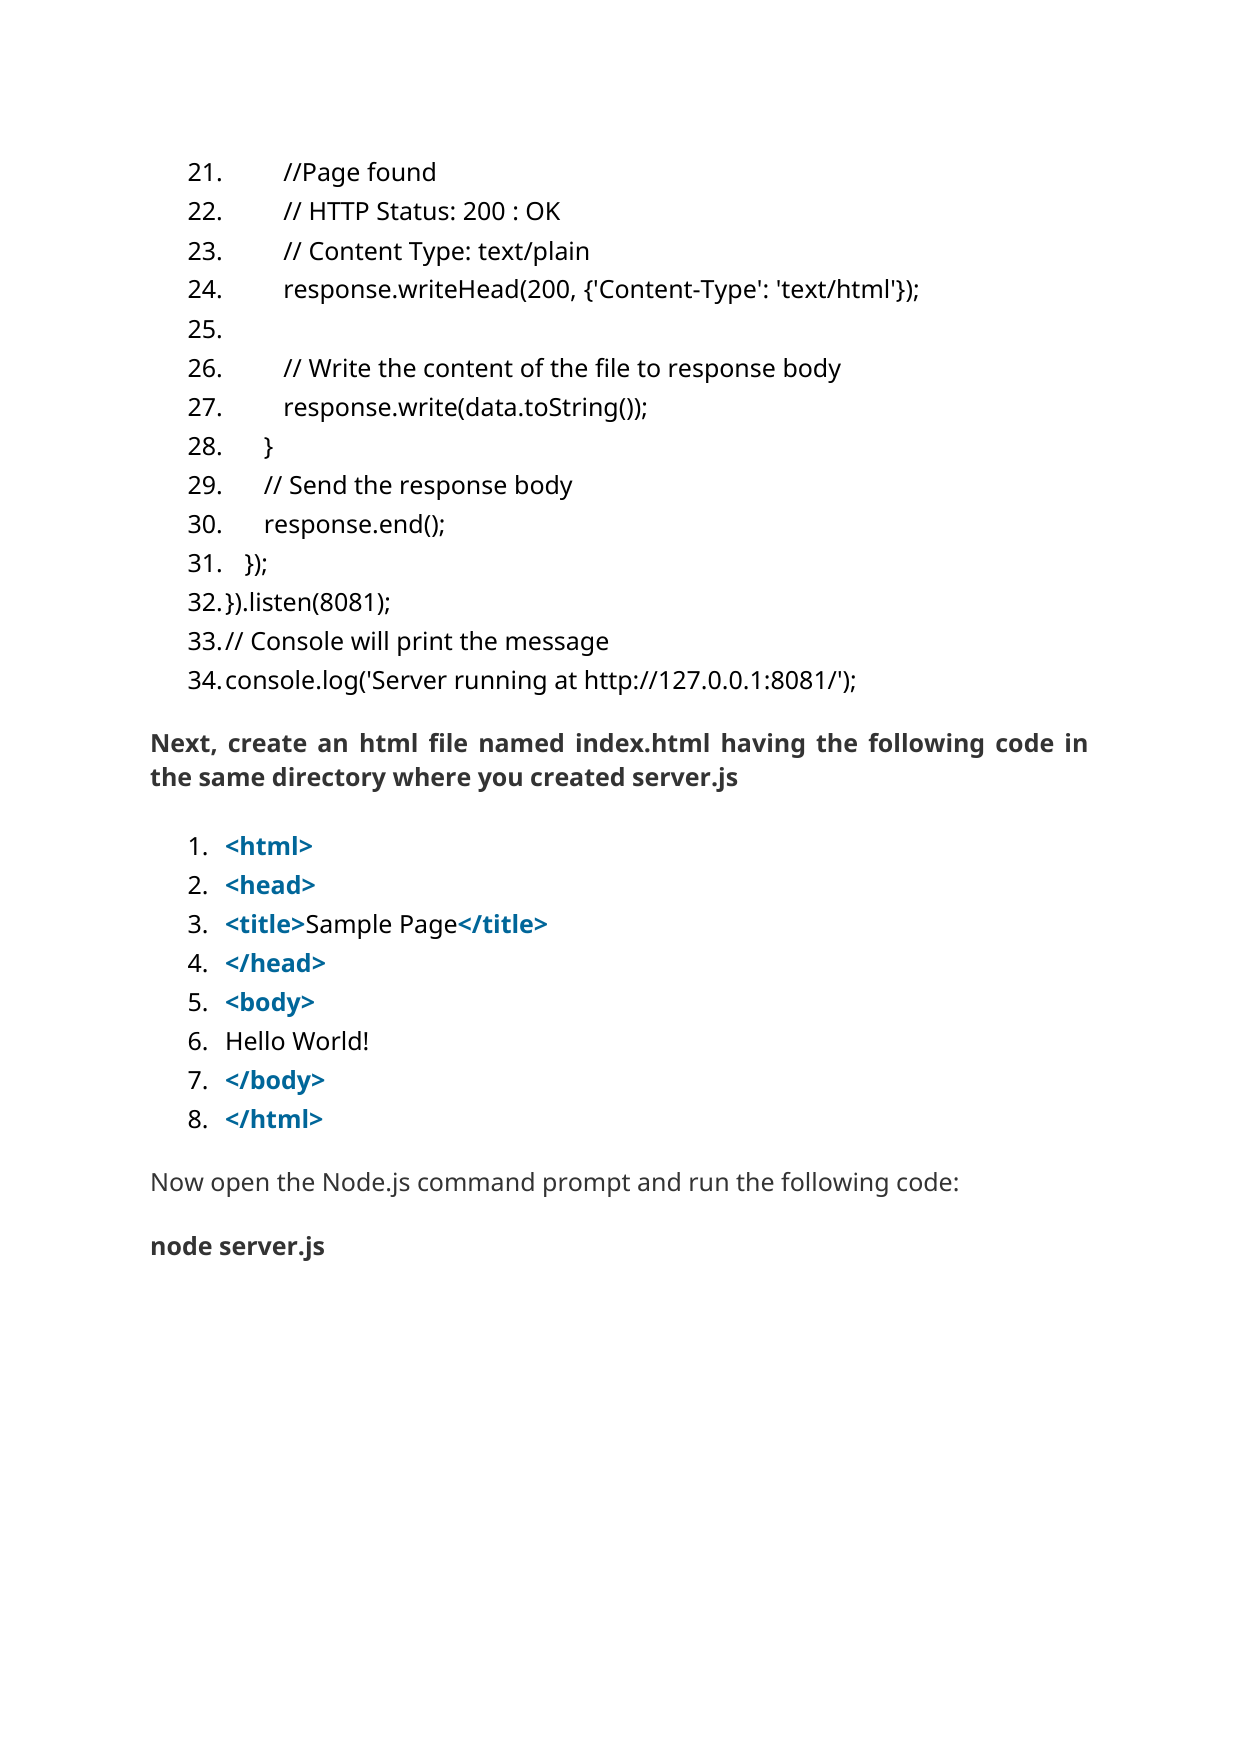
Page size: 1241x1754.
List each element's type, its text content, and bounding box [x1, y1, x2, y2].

list response.end(); [187, 502, 1090, 541]
list // Write the content of the file to response body [187, 345, 1090, 384]
list Hello World! [187, 1019, 1090, 1058]
text Next, create an html file named index.html having the following code in the same directory where you created server.js [150, 726, 1090, 794]
list response.writeHead(200, {'Content-Type': 'text/html'}); [187, 267, 1090, 306]
list <body> [187, 979, 1090, 1019]
list </html> [187, 1097, 1090, 1136]
list <head> [187, 862, 1090, 901]
list }).listen(8081); [187, 580, 1090, 619]
list // Console will print the message [187, 619, 1090, 658]
list //Page found [187, 150, 1090, 189]
list } [187, 423, 1090, 462]
list // Content Type: text/plain [187, 228, 1090, 267]
list console.log('Server running at http://127.0.0.1:8081/'); [187, 658, 1090, 697]
list </head> [187, 941, 1090, 979]
text node server.js [150, 1228, 1090, 1262]
list // Send the response body [187, 462, 1090, 502]
list <title>Sample Page</title> [187, 901, 1090, 941]
list <html> [187, 823, 1090, 862]
list </body> [187, 1058, 1090, 1097]
text Now open the Node.js command prompt and run the following code: [150, 1165, 1090, 1199]
list // HTTP Status: 200 : OK [187, 189, 1090, 228]
list response.write(data.toString()); [187, 384, 1090, 423]
list }); [187, 541, 1090, 580]
